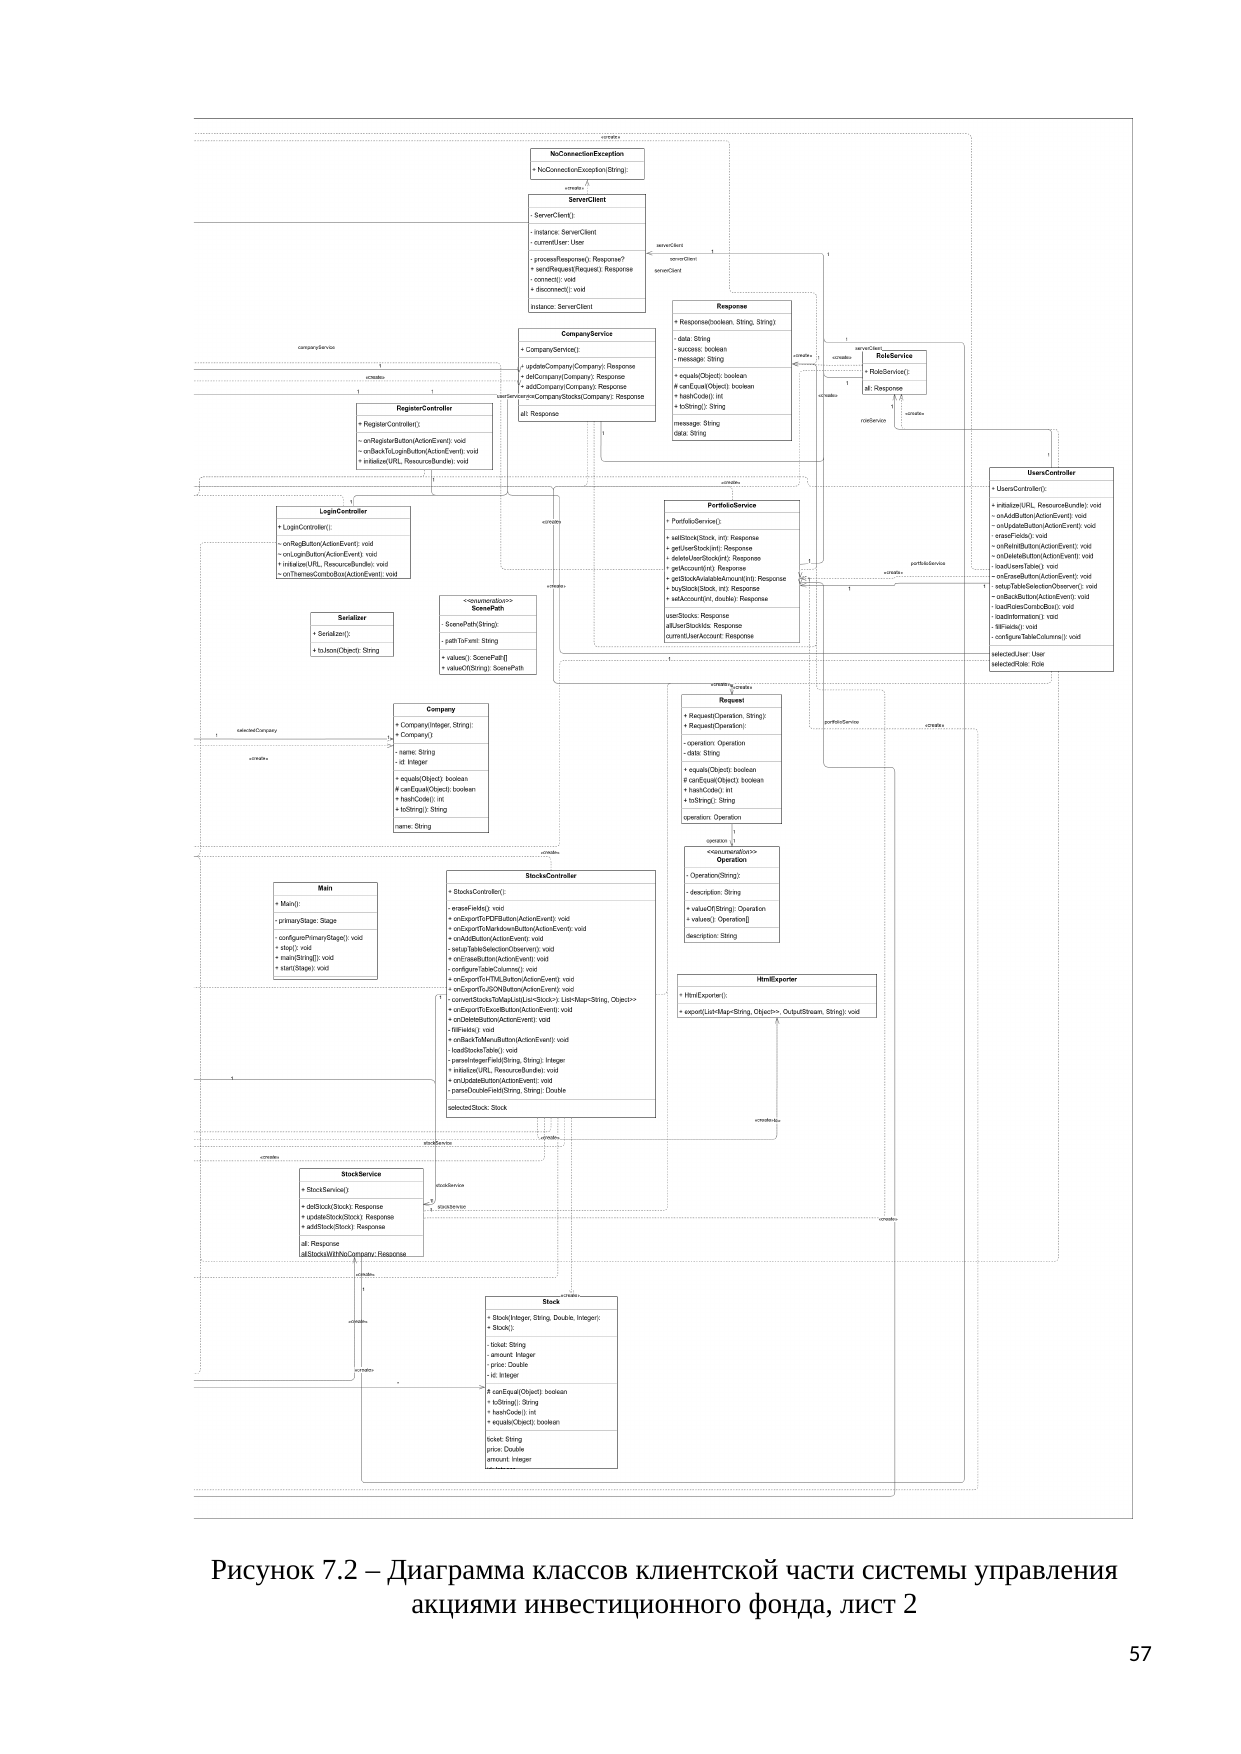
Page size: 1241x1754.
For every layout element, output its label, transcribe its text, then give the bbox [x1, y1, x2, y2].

text Рисунок 7.2 – Диаграмма классов клиентской части системы управления акциями инвестиционного фонда, лист 2 [177, 1552, 1152, 1619]
picture [193, 118, 1133, 1519]
